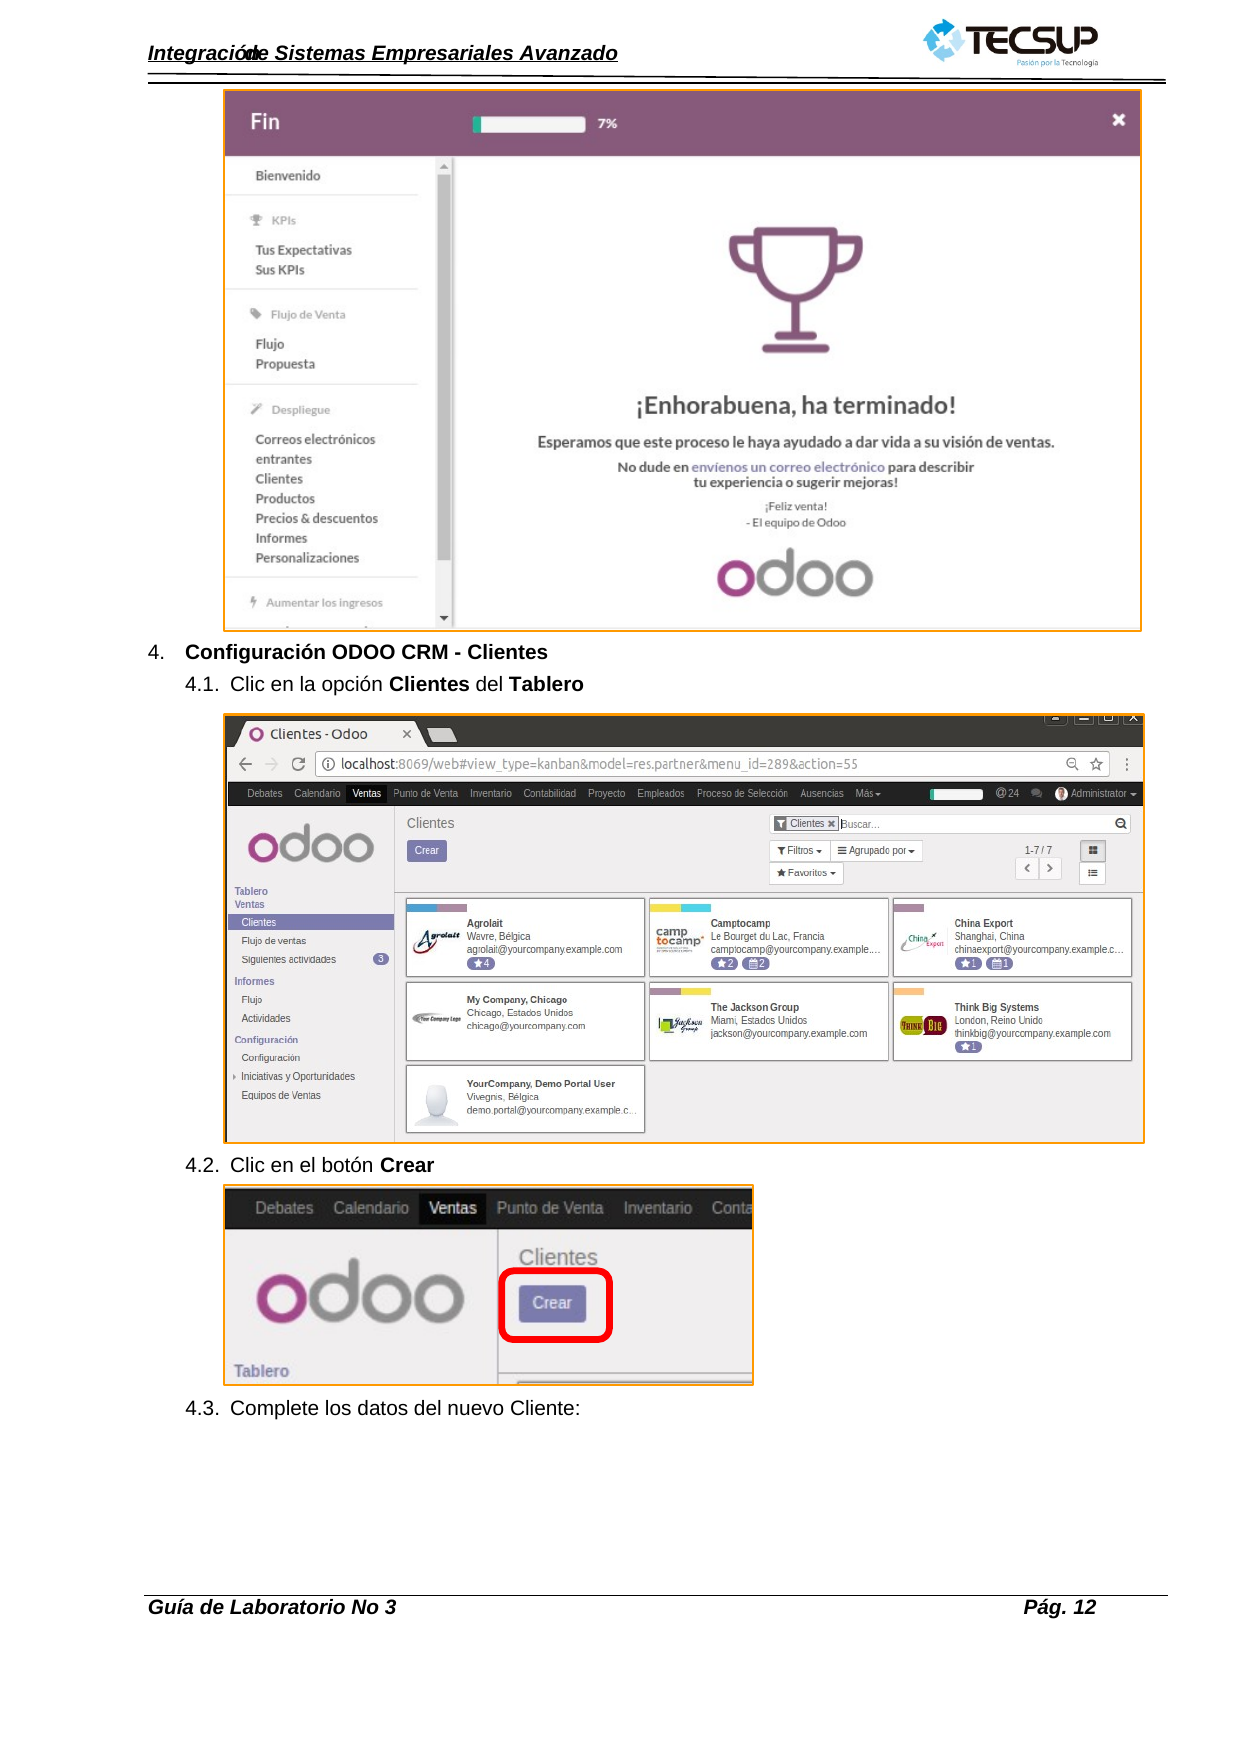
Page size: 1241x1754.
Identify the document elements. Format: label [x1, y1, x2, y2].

picture [225, 91, 1140, 630]
picture [225, 1186, 752, 1384]
picture [922, 18, 1102, 69]
picture [225, 716, 1143, 1142]
